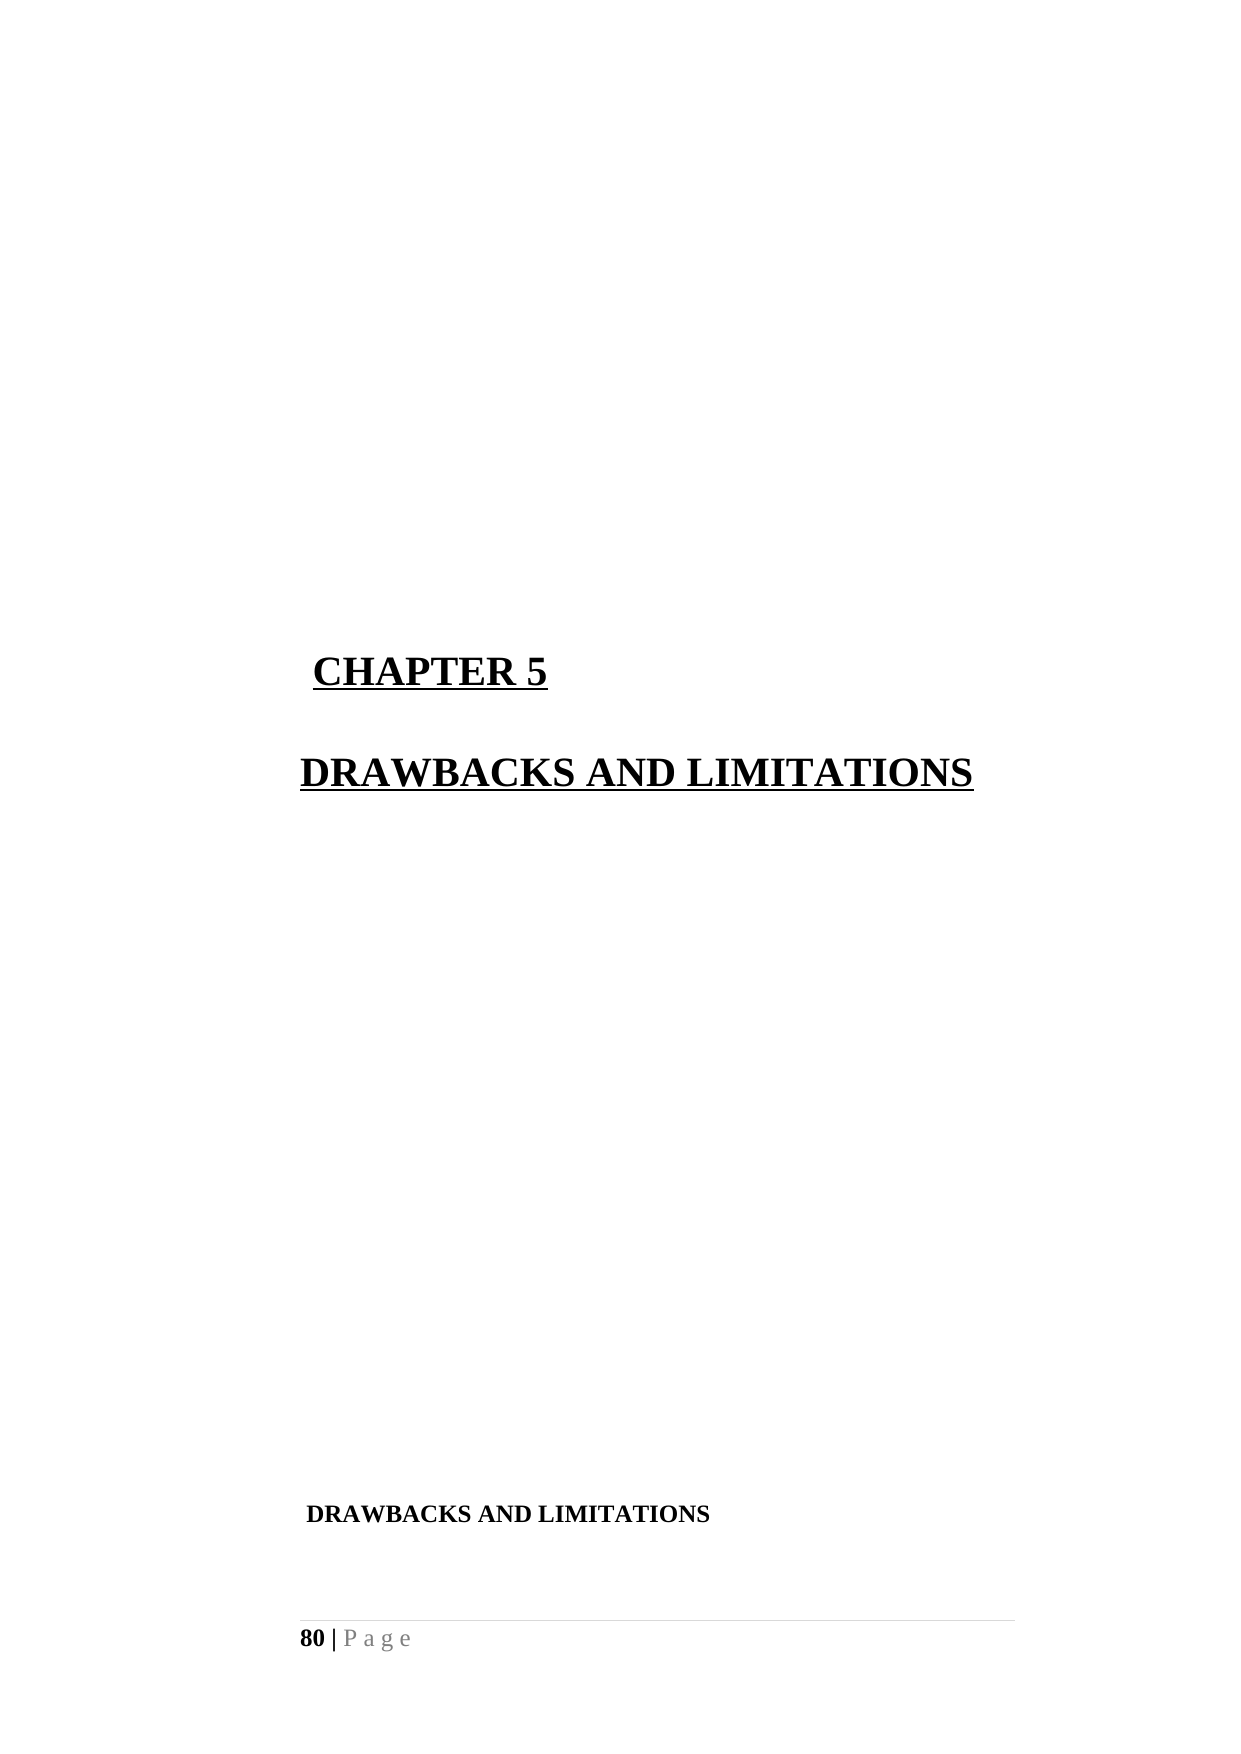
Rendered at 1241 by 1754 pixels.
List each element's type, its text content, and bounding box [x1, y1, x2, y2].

text DRAWBACKS AND LIMITATIONS [300, 747, 1015, 795]
text CHAPTER 5 [300, 646, 1015, 694]
text DRAWBACKS AND LIMITATIONS [300, 1499, 1015, 1528]
